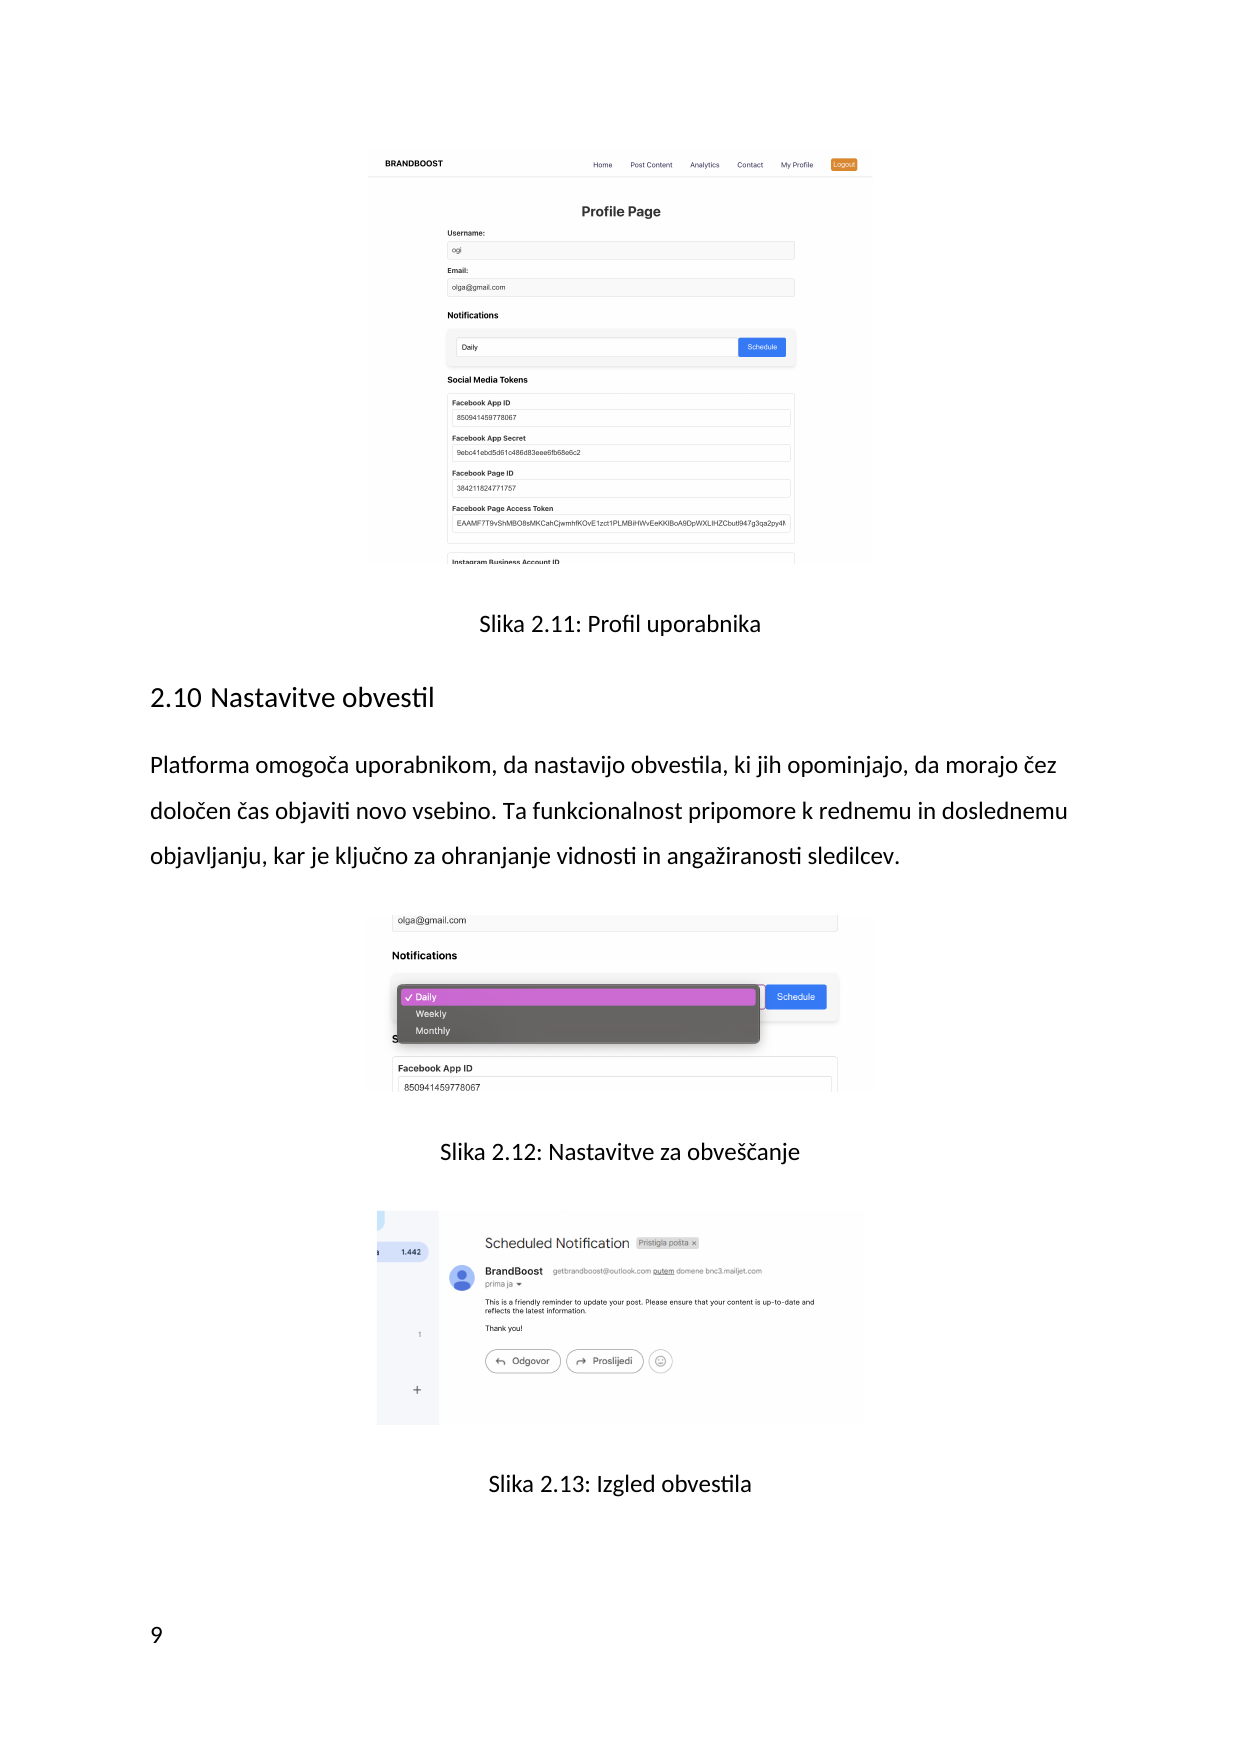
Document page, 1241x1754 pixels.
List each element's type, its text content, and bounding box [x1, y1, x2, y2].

text Platforma omogoča uporabnikom, da nastavijo obvestila, ki jih opominjajo, da morajo čez določen čas objaviti novo vsebino. Ta funkcionalnost pripomore k rednemu in doslednemu objavljanju, kar je ključno za ohranjanje vidnosti in angažiranosti sledilcev. [150, 749, 1090, 871]
text Slika 2.13: Izgled obvestila [150, 1468, 1090, 1499]
text Slika 2.12: Nastavitve za obveščanje [150, 1136, 1090, 1166]
picture [367, 150, 873, 564]
subtitle Nastavitve obvestil [150, 679, 1090, 714]
picture [365, 915, 876, 1092]
text Slika 2.11: Profil uporabnika [150, 608, 1090, 639]
picture [376, 1210, 864, 1425]
